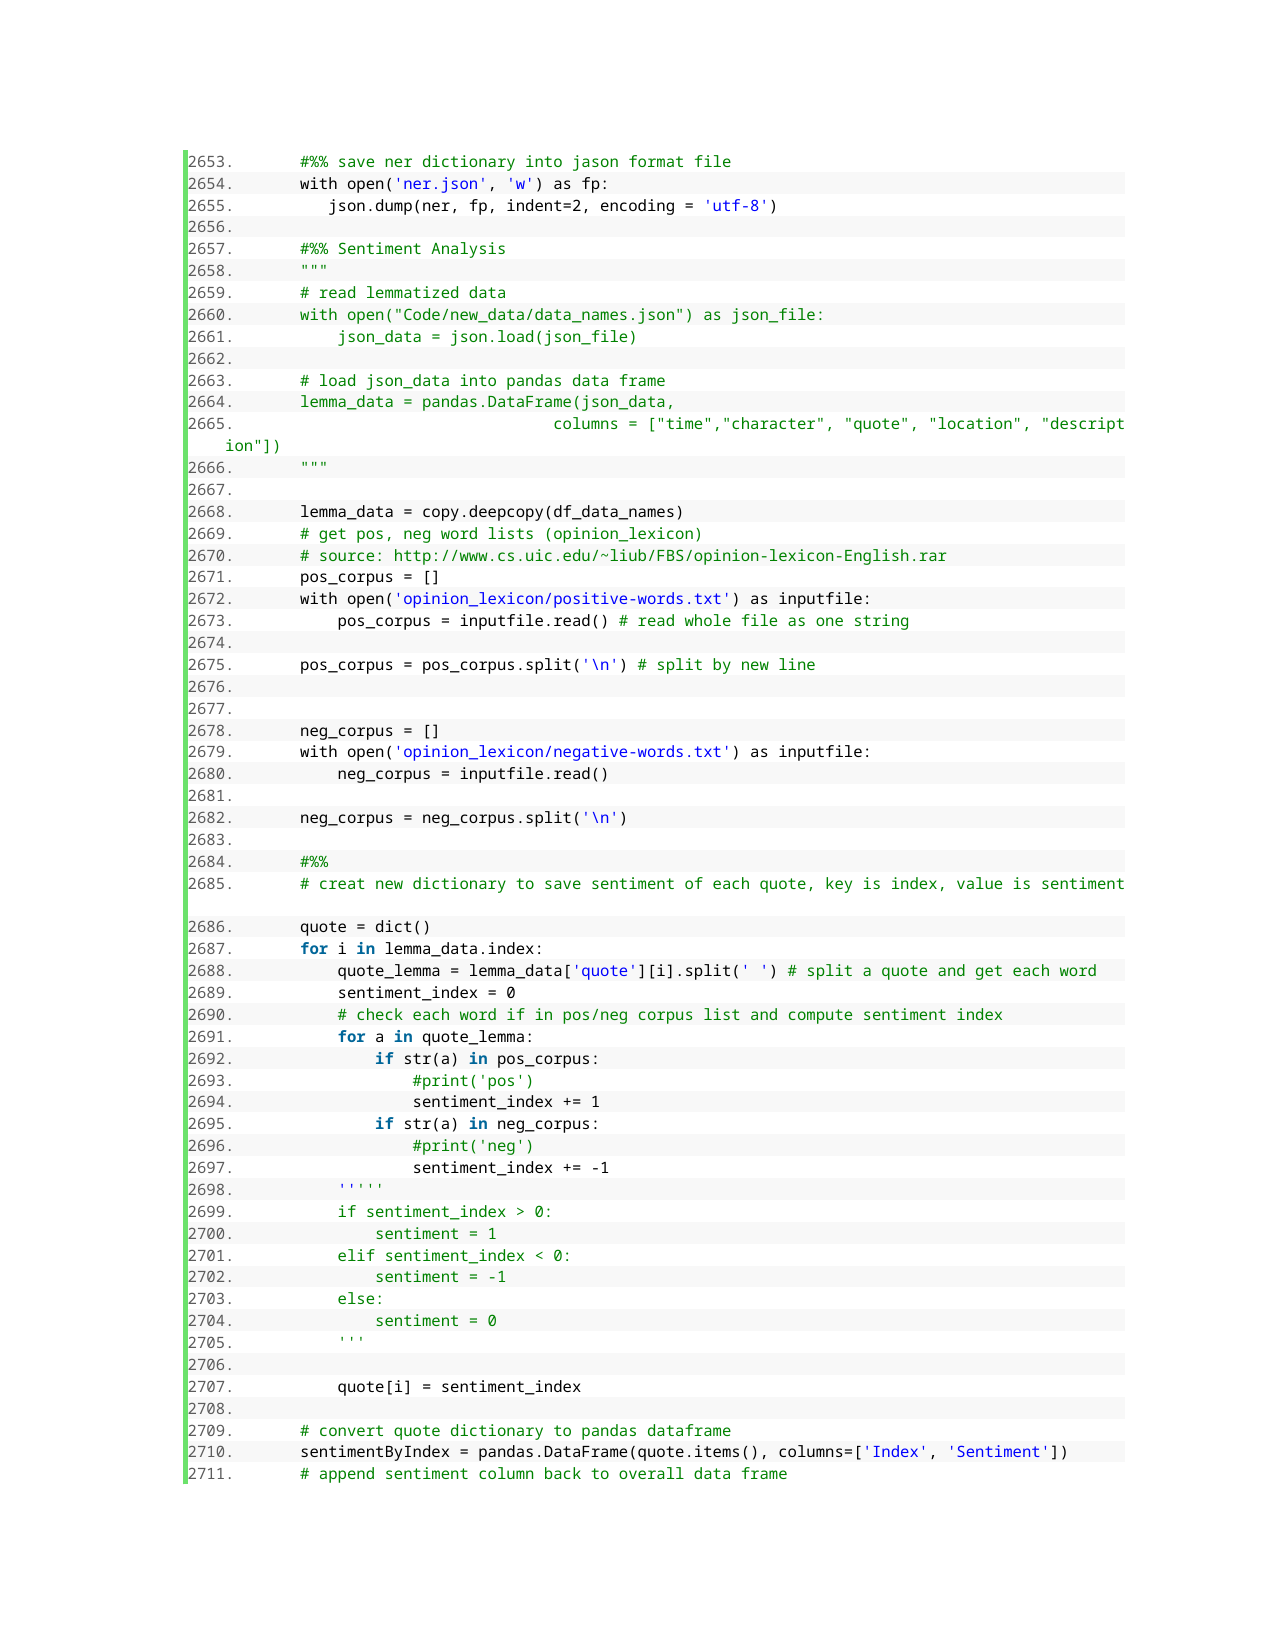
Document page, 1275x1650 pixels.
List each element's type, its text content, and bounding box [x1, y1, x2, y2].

list sentiment = 0 [188, 1309, 1125, 1331]
list """ [188, 259, 1125, 281]
list pos_corpus = inputfile.read() # read whole file as one string [188, 609, 1125, 631]
list with open('opinion_lexicon/positive-words.txt') as inputfile: [188, 587, 1125, 609]
list with open('opinion_lexicon/negative-words.txt') as inputfile: [188, 741, 1125, 762]
list #%% save ner dictionary into jason format file [188, 150, 1125, 172]
list # check each word if in pos/neg corpus list and compute sentiment index [188, 1003, 1125, 1025]
list for i in lemma_data.index: [188, 937, 1125, 959]
list pos_corpus = pos_corpus.split('\n') # split by new line [188, 653, 1125, 675]
list sentiment = -1 [188, 1266, 1125, 1287]
list sentiment_index += -1 [188, 1156, 1125, 1178]
list #%% Sentiment Analysis [188, 237, 1125, 259]
list ''''' [188, 1178, 1125, 1200]
list with open("Code/new_data/data_names.json") as json_file: [188, 303, 1125, 325]
list #%% [188, 850, 1125, 872]
list if str(a) in pos_corpus: [188, 1047, 1125, 1069]
list # source: http://www.cs.uic.edu/~liub/FBS/opinion-lexicon-English.rar [188, 544, 1125, 566]
list ''' [188, 1331, 1125, 1353]
list else: [188, 1287, 1125, 1309]
list # convert quote dictionary to pandas dataframe [188, 1419, 1125, 1441]
list elif sentiment_index < 0: [188, 1244, 1125, 1266]
list lemma_data = copy.deepcopy(df_data_names) [188, 500, 1125, 522]
list """ [188, 456, 1125, 478]
list sentiment_index = 0 [188, 981, 1125, 1003]
list pos_corpus = [] [188, 566, 1125, 587]
list neg_corpus = neg_corpus.split('\n') [188, 806, 1125, 828]
list quote = dict() [188, 916, 1125, 937]
list # read lemmatized data [188, 281, 1125, 303]
list neg_corpus = [] [188, 719, 1125, 741]
list # get pos, neg word lists (opinion_lexicon) [188, 522, 1125, 544]
list #print('neg') [188, 1134, 1125, 1156]
list # creat new dictionary to save sentiment of each quote, key is index, value is sentiment [188, 872, 1125, 916]
list quote_lemma = lemma_data['quote'][i].split(' ') # split a quote and get each word [188, 959, 1125, 981]
list if sentiment_index > 0: [188, 1200, 1125, 1222]
list neg_corpus = inputfile.read() [188, 762, 1125, 784]
list if str(a) in neg_corpus: [188, 1112, 1125, 1134]
list # append sentiment column back to overall data frame [188, 1462, 1125, 1484]
list quote[i] = sentiment_index [188, 1375, 1125, 1397]
list json.dump(ner, fp, indent=2, encoding = 'utf-8') [188, 194, 1125, 216]
list sentimentByIndex = pandas.DataFrame(quote.items(), columns=['Index', 'Sentiment']) [188, 1441, 1125, 1462]
list sentiment = 1 [188, 1222, 1125, 1244]
list columns = ["time","character", "quote", "location", "description"]) [188, 412, 1125, 456]
list with open('ner.json', 'w') as fp: [188, 172, 1125, 194]
list for a in quote_lemma: [188, 1025, 1125, 1047]
list lemma_data = pandas.DataFrame(json_data, [188, 391, 1125, 412]
list # load json_data into pandas data frame [188, 369, 1125, 391]
list sentiment_index += 1 [188, 1091, 1125, 1112]
list #print('pos') [188, 1069, 1125, 1091]
list json_data = json.load(json_file) [188, 325, 1125, 347]
